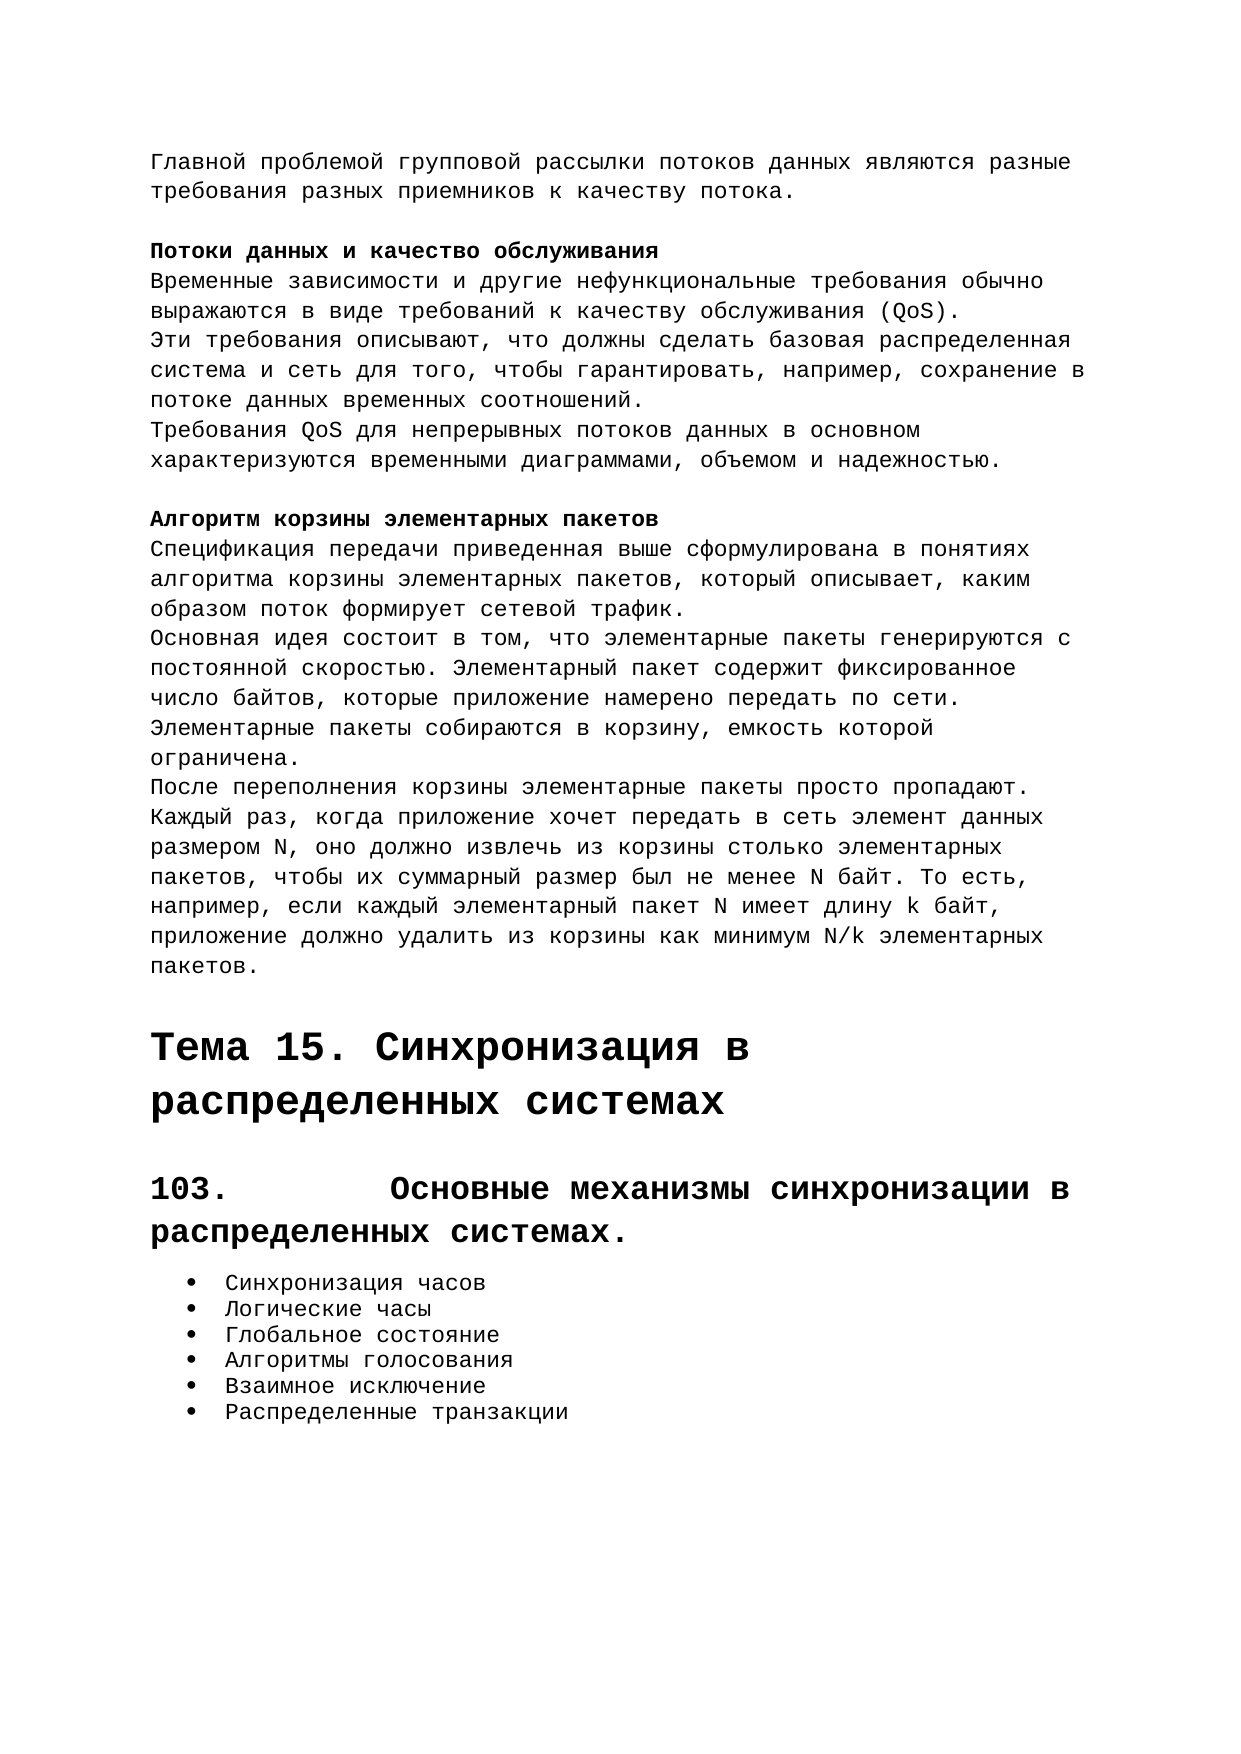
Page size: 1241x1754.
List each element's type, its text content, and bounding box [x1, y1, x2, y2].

text Требования QoS для непрерывных потоков данных в основном характеризуются временными диаграммами, объемом и надежностью. [150, 418, 1090, 474]
list Синхронизация часов [187, 1271, 1090, 1297]
text После переполнения корзины элементарные пакеты просто пропадают. Каждый раз, когда приложение хочет передать в сеть элемент данных размером N, оно должно извлечь из корзины столько элементарных пакетов, чтобы их суммарный размер был не менее N байт. То есть, например, если каждый элементарный пакет N имеет длину k байт, приложение должно удалить из корзины как минимум N/k элементарных пакетов. [150, 776, 1090, 980]
text Спецификация передачи приведенная выше сформулирована в понятиях алгоритма корзины элементарных пакетов, который описывает, каким образом поток формирует сетевой трафик. [150, 537, 1090, 623]
text Временные зависимости и другие нефункциональные требования обычно выражаются в виде требований к качеству обслуживания (QoS). [150, 269, 1090, 325]
text Эти требования описывают, что должны сделать базовая распределенная система и сеть для того, чтобы гарантировать, например, сохранение в потоке данных временных соотношений. [150, 329, 1090, 414]
text Алгоритм корзины элементарных пакетов [150, 507, 1090, 533]
text Основная идея состоит в том, что элементарные пакеты генерируются с постоянной скоростью. Элементарный пакет содержит фиксированное число байтов, которые приложение намерено передать по сети. Элементарные пакеты собираются в корзину, емкость которой ограничена. [150, 627, 1090, 772]
text Главной проблемой групповой рассылки потоков данных являются разные требования разных приемников к качеству потока. [150, 150, 1090, 206]
list Глобальное состояние [187, 1323, 1090, 1349]
text Потоки данных и качество обслуживания [150, 239, 1090, 265]
list Логические часы [187, 1297, 1090, 1323]
list Распределенные транзакции [187, 1401, 1090, 1427]
subtitle Тема 15. Синхронизация в распределенных системах [150, 1026, 1090, 1127]
list Взаимное исключение [187, 1375, 1090, 1401]
subtitle 103. Основные механизмы синхронизации в распределенных системах. [150, 1172, 1090, 1253]
list Алгоритмы голосования [187, 1349, 1090, 1375]
